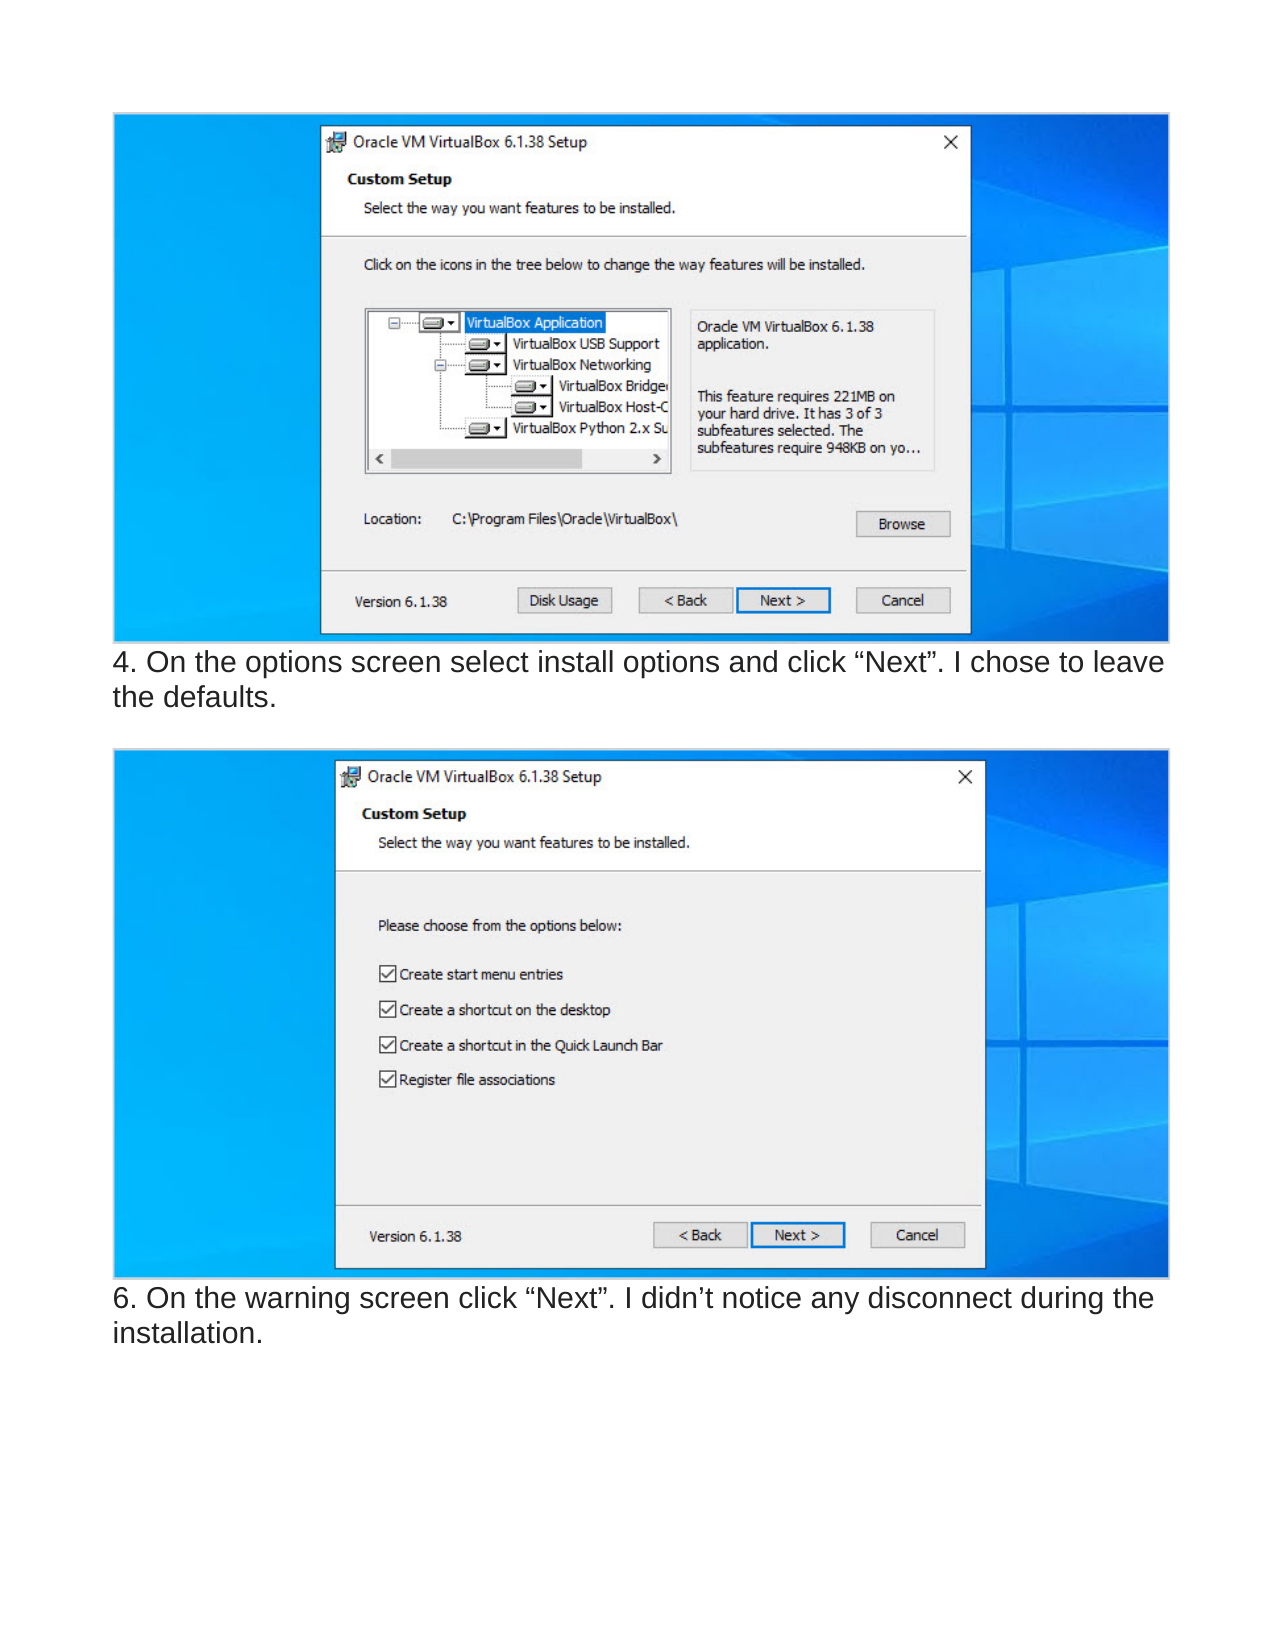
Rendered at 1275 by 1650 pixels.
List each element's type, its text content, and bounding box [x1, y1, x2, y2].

picture [112, 748, 1171, 1280]
picture [112, 112, 1171, 644]
text 6. On the warning screen click “Next”. I didn’t notice any disconnect during the installation. [112, 1280, 1170, 1349]
text 4. On the options screen select install options and click “Next”. I chose to leave the defaults. [112, 644, 1170, 713]
